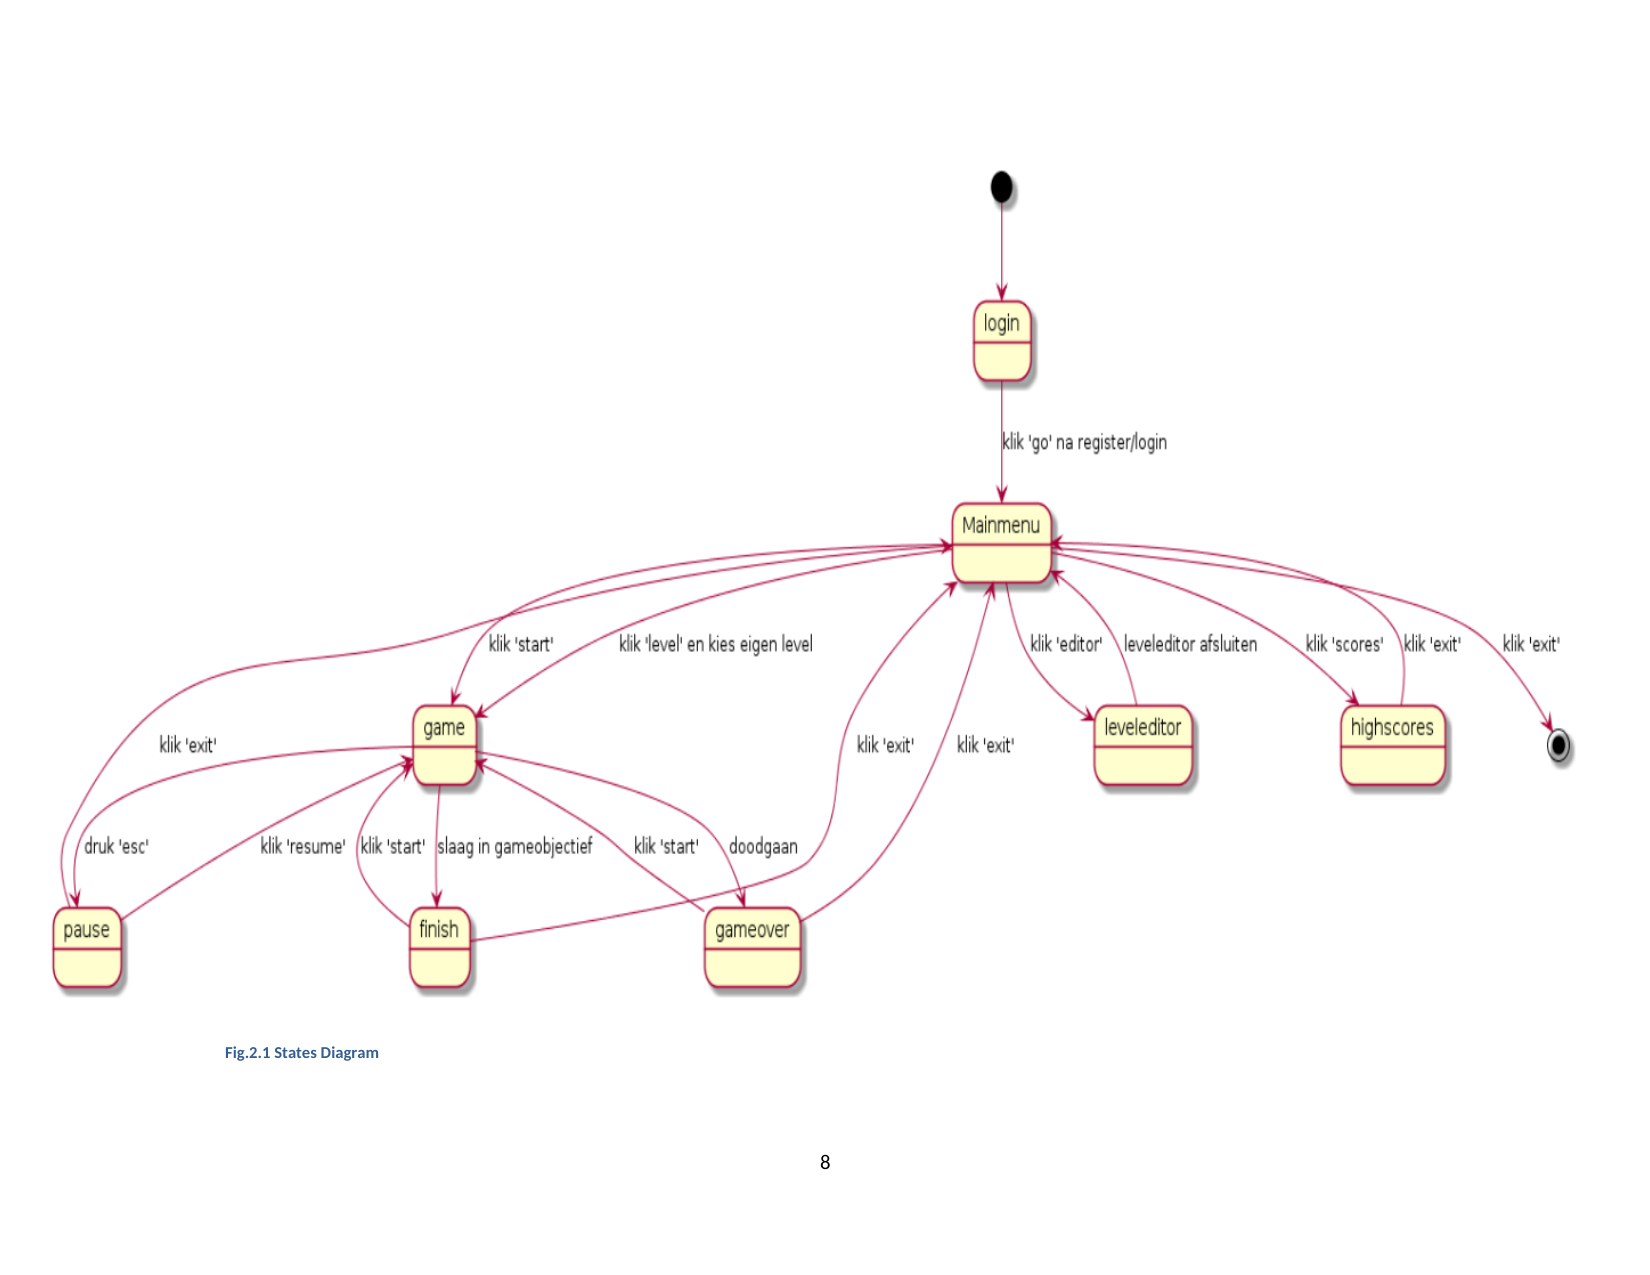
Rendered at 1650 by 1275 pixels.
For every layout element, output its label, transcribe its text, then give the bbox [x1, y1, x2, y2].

picture [48, 160, 1587, 1001]
text Fig.2.1 States Diagram [150, 1042, 1500, 1062]
